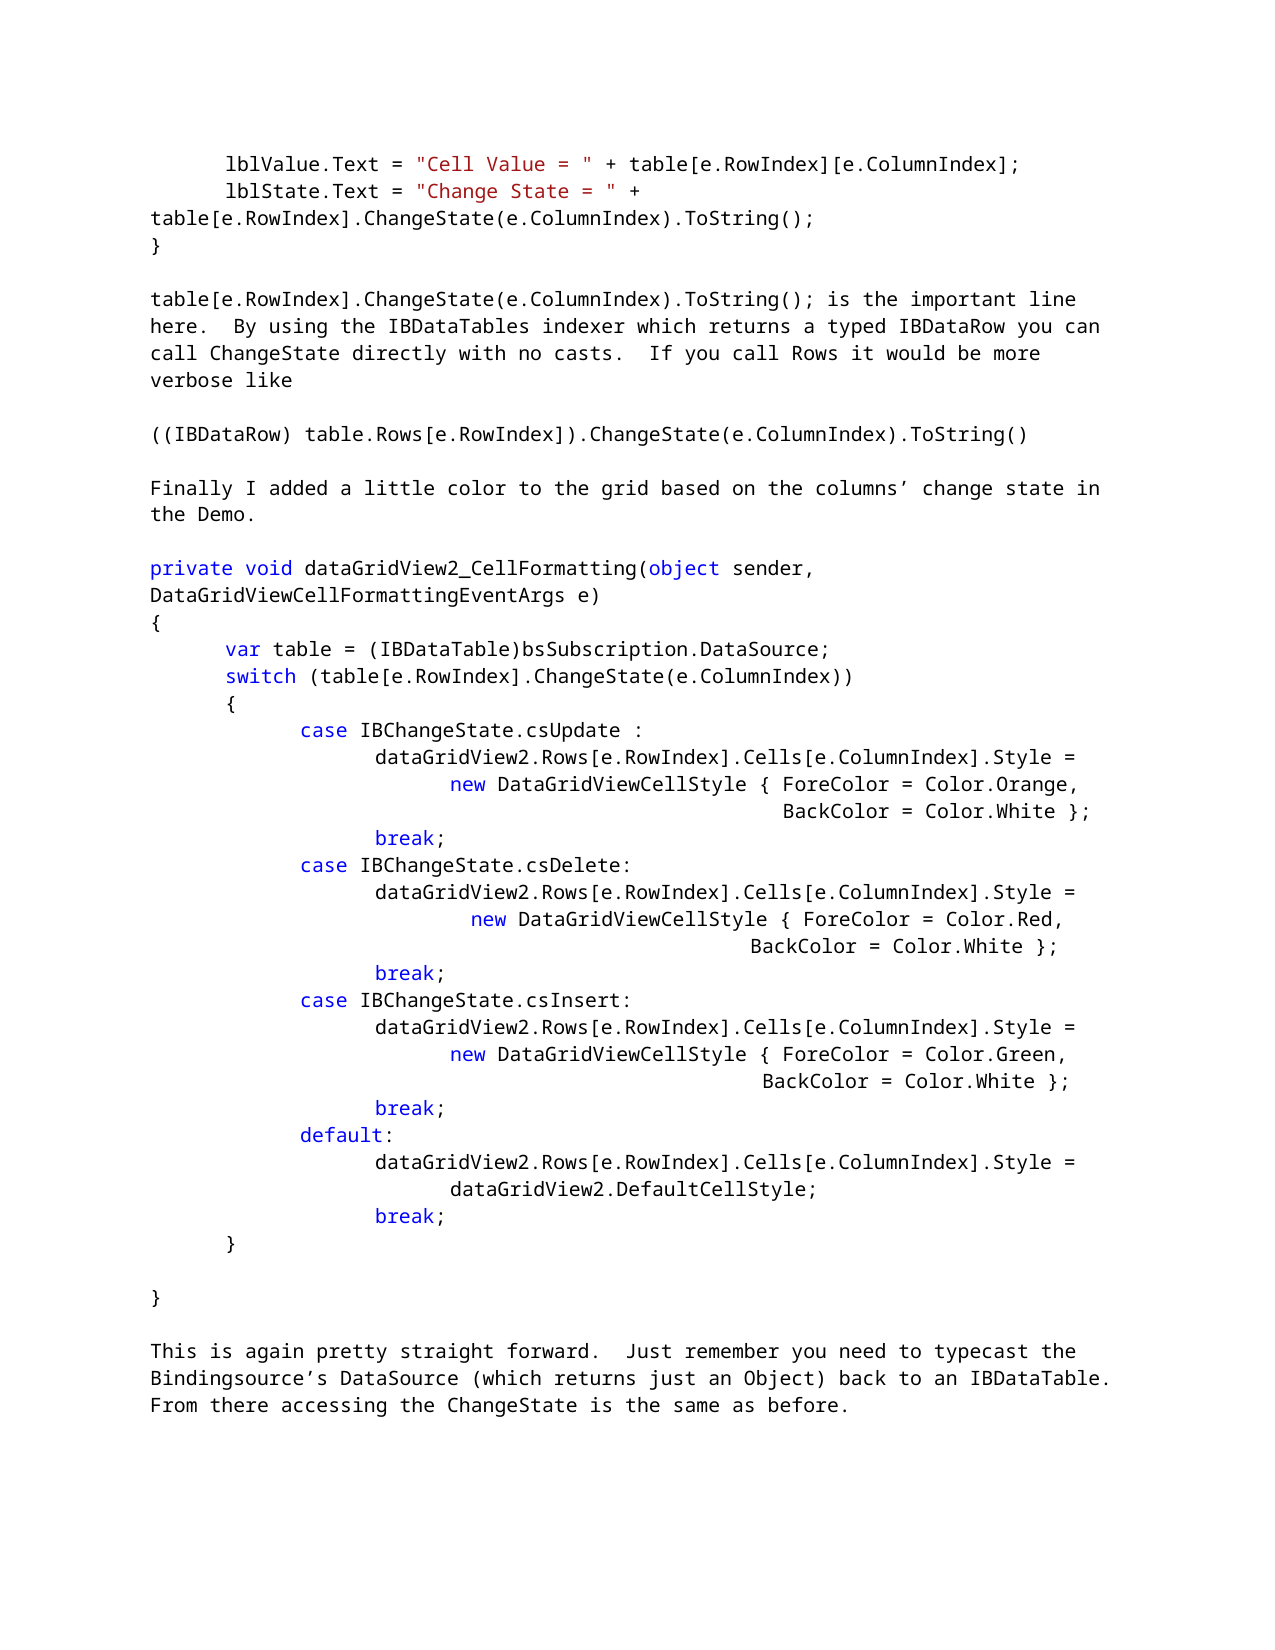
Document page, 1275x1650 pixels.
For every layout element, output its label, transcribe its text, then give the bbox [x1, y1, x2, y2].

text new DataGridViewCellStyle { ForeColor = Color.Green, [375, 1040, 1125, 1067]
text } [150, 231, 1125, 258]
text } [150, 1229, 1125, 1256]
text break; [150, 959, 1125, 986]
text switch (table[e.RowIndex].ChangeState(e.ColumnIndex)) [150, 663, 1125, 689]
text lblValue.Text = "Cell Value = " + table[e.RowIndex][e.ColumnIndex]; [150, 150, 1125, 177]
text dataGridView2.Rows[e.RowIndex].Cells[e.ColumnIndex].Style = [150, 1013, 1125, 1040]
text { [150, 689, 1125, 717]
text BackColor = Color.White }; [675, 1067, 1125, 1094]
text } [150, 1283, 1125, 1310]
text dataGridView2.Rows[e.RowIndex].Cells[e.ColumnIndex].Style = [150, 743, 1125, 771]
text BackColor = Color.White }; [375, 797, 1125, 824]
text dataGridView2.DefaultCellStyle; [150, 1175, 1125, 1202]
text ((IBDataRow) table.Rows[e.RowIndex]).ChangeState(e.ColumnIndex).ToString() [150, 420, 1125, 447]
text table[e.RowIndex].ChangeState(e.ColumnIndex).ToString(); is the important line here. By using the IBDataTables indexer which returns a typed IBDataRow you can call ChangeState directly with no casts. If you call Rows it would be more verbose like [150, 285, 1125, 393]
text dataGridView2.Rows[e.RowIndex].Cells[e.ColumnIndex].Style = [150, 1148, 1125, 1175]
text case IBChangeState.csUpdate : [150, 717, 1125, 743]
text new DataGridViewCellStyle { ForeColor = Color.Orange, [375, 771, 1125, 797]
text Finally I added a little color to the grid based on the columns’ change state in the Demo. [150, 474, 1125, 528]
text var table = (IBDataTable)bsSubscription.DataSource; [150, 636, 1125, 663]
text break; [150, 1202, 1125, 1229]
text BackColor = Color.White }; [675, 932, 1125, 959]
text { [150, 609, 1125, 636]
text This is again pretty straight forward. Just remember you need to typecast the Bindingsource’s DataSource (which returns just an Object) back to an IBDataTable. From there accessing the ChangeState is the same as before. [150, 1337, 1125, 1418]
text case IBChangeState.csDelete: [150, 851, 1125, 878]
text new DataGridViewCellStyle { ForeColor = Color.Red, [150, 905, 1125, 932]
text dataGridView2.Rows[e.RowIndex].Cells[e.ColumnIndex].Style = [150, 878, 1125, 905]
text private void dataGridView2_CellFormatting(object sender, DataGridViewCellFormattingEventArgs e) [150, 555, 1125, 609]
text break; [150, 824, 1125, 851]
text case IBChangeState.csInsert: [150, 986, 1125, 1013]
text lblState.Text = "Change State = " + table[e.RowIndex].ChangeState(e.ColumnIndex).ToString(); [150, 177, 1125, 231]
text break; [150, 1094, 1125, 1121]
text default: [150, 1121, 1125, 1148]
